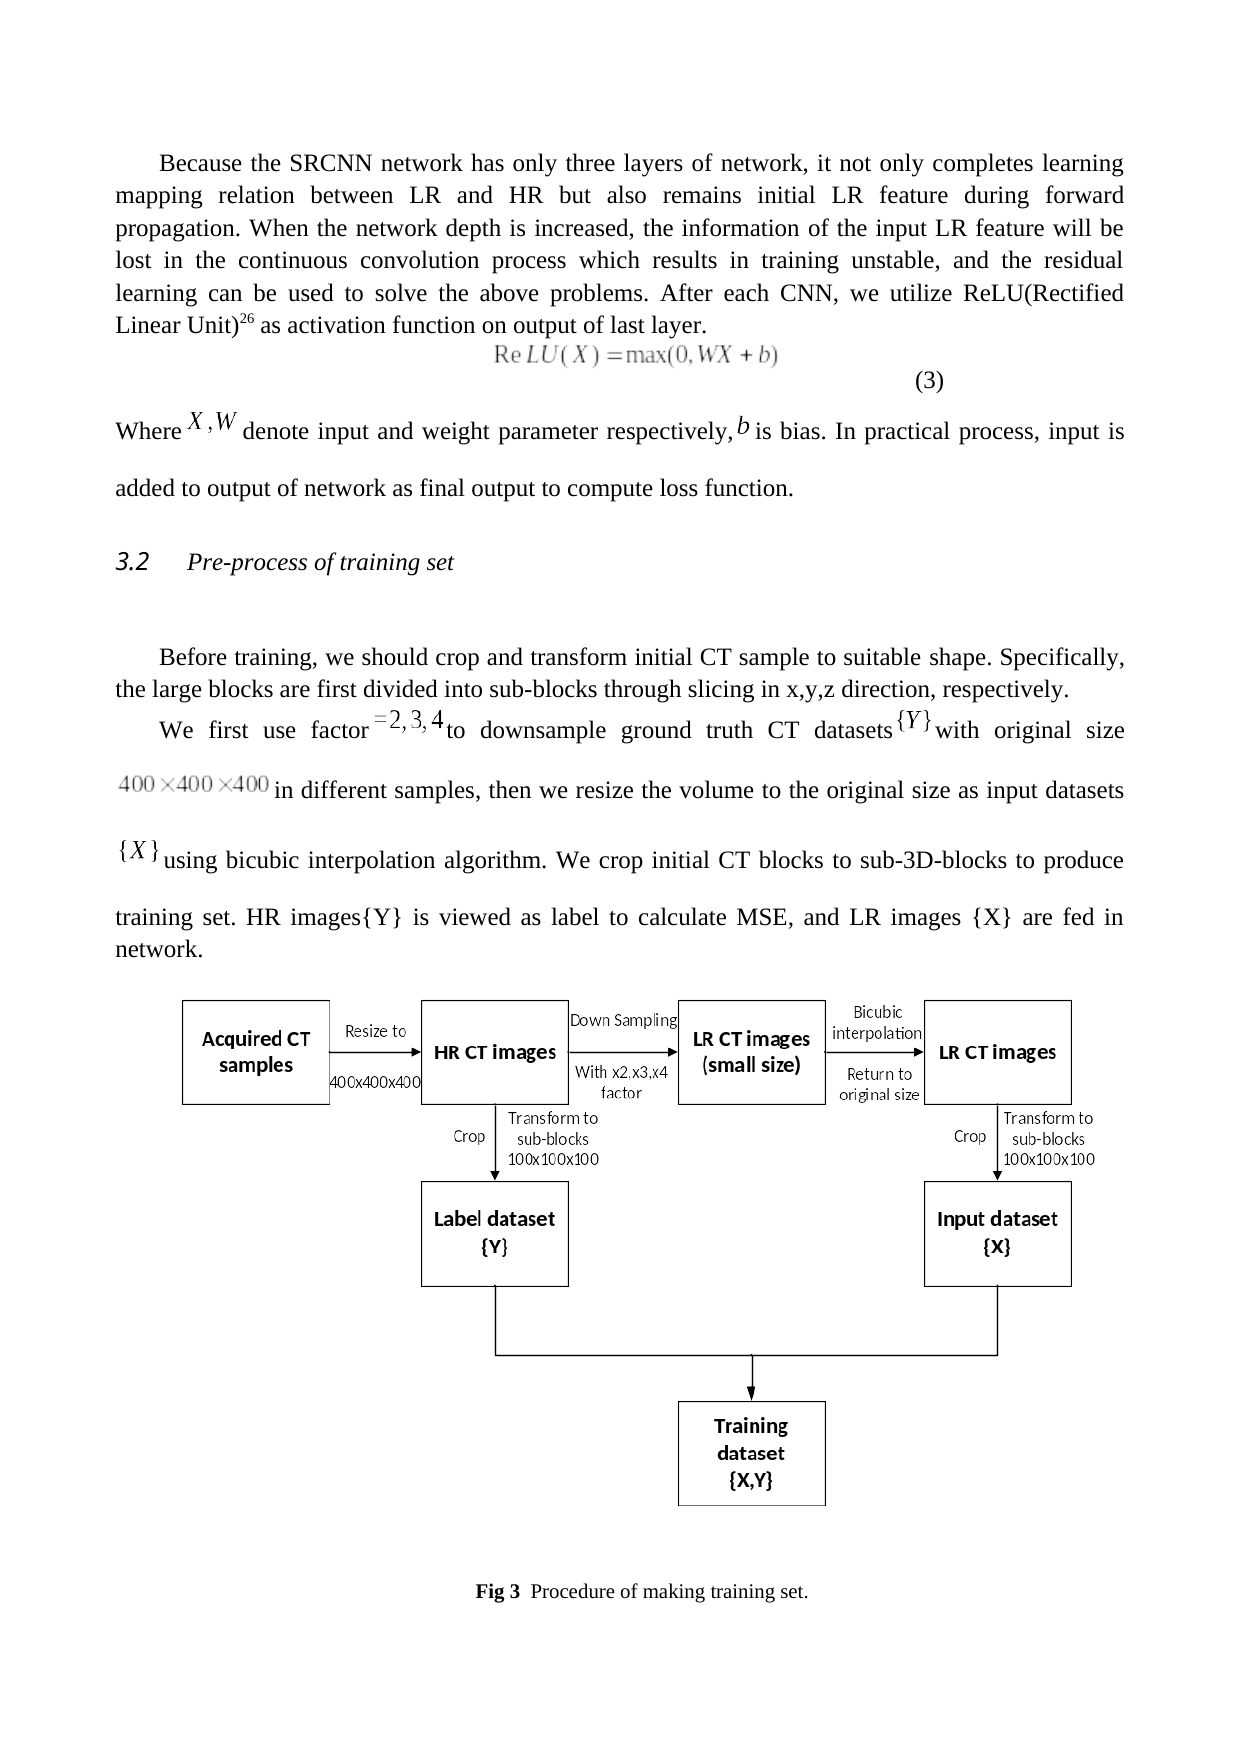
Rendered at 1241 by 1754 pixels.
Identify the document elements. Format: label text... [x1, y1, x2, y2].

text Fig 3 Procedure of making training set. [115, 1575, 1125, 1607]
text We first use factorto downsample ground truth CT datasetswith original size in different samples, then we resize the volume to the original size as input datasets using bicubic interpolation algorithm. We crop initial CT blocks to sub-3D-blocks to produce training set. HR images{Y} is viewed as label to calculate MSE, and LR images {X} are fed in network. [115, 705, 1125, 965]
text Because the SRCNN network has only three layers of network, it not only completes learning mapping relation between LR and HR but also remains initial LR feature during forward propagation. When the network depth is increased, the information of the input LR feature will be lost in the continuous convolution process which results in training unstable, and the residual learning can be used to solve the above problems. After each CNN, we utilize ReLU(Rectified Linear Unit)26 as activation function on output of last layer. [115, 146, 1125, 341]
text (3) [115, 341, 1125, 406]
text Wheredenote input and weight parameter respectively,is bias. In practical process, input is added to output of network as final output to compute loss function. [115, 406, 1125, 503]
list Pre-process of training set [115, 528, 1125, 593]
text Before training, we should crop and transform initial CT sample to suitable shape. Specifically, the large blocks are first divided into sub-blocks through slicing in x,y,z direction, respectively. [115, 640, 1125, 705]
